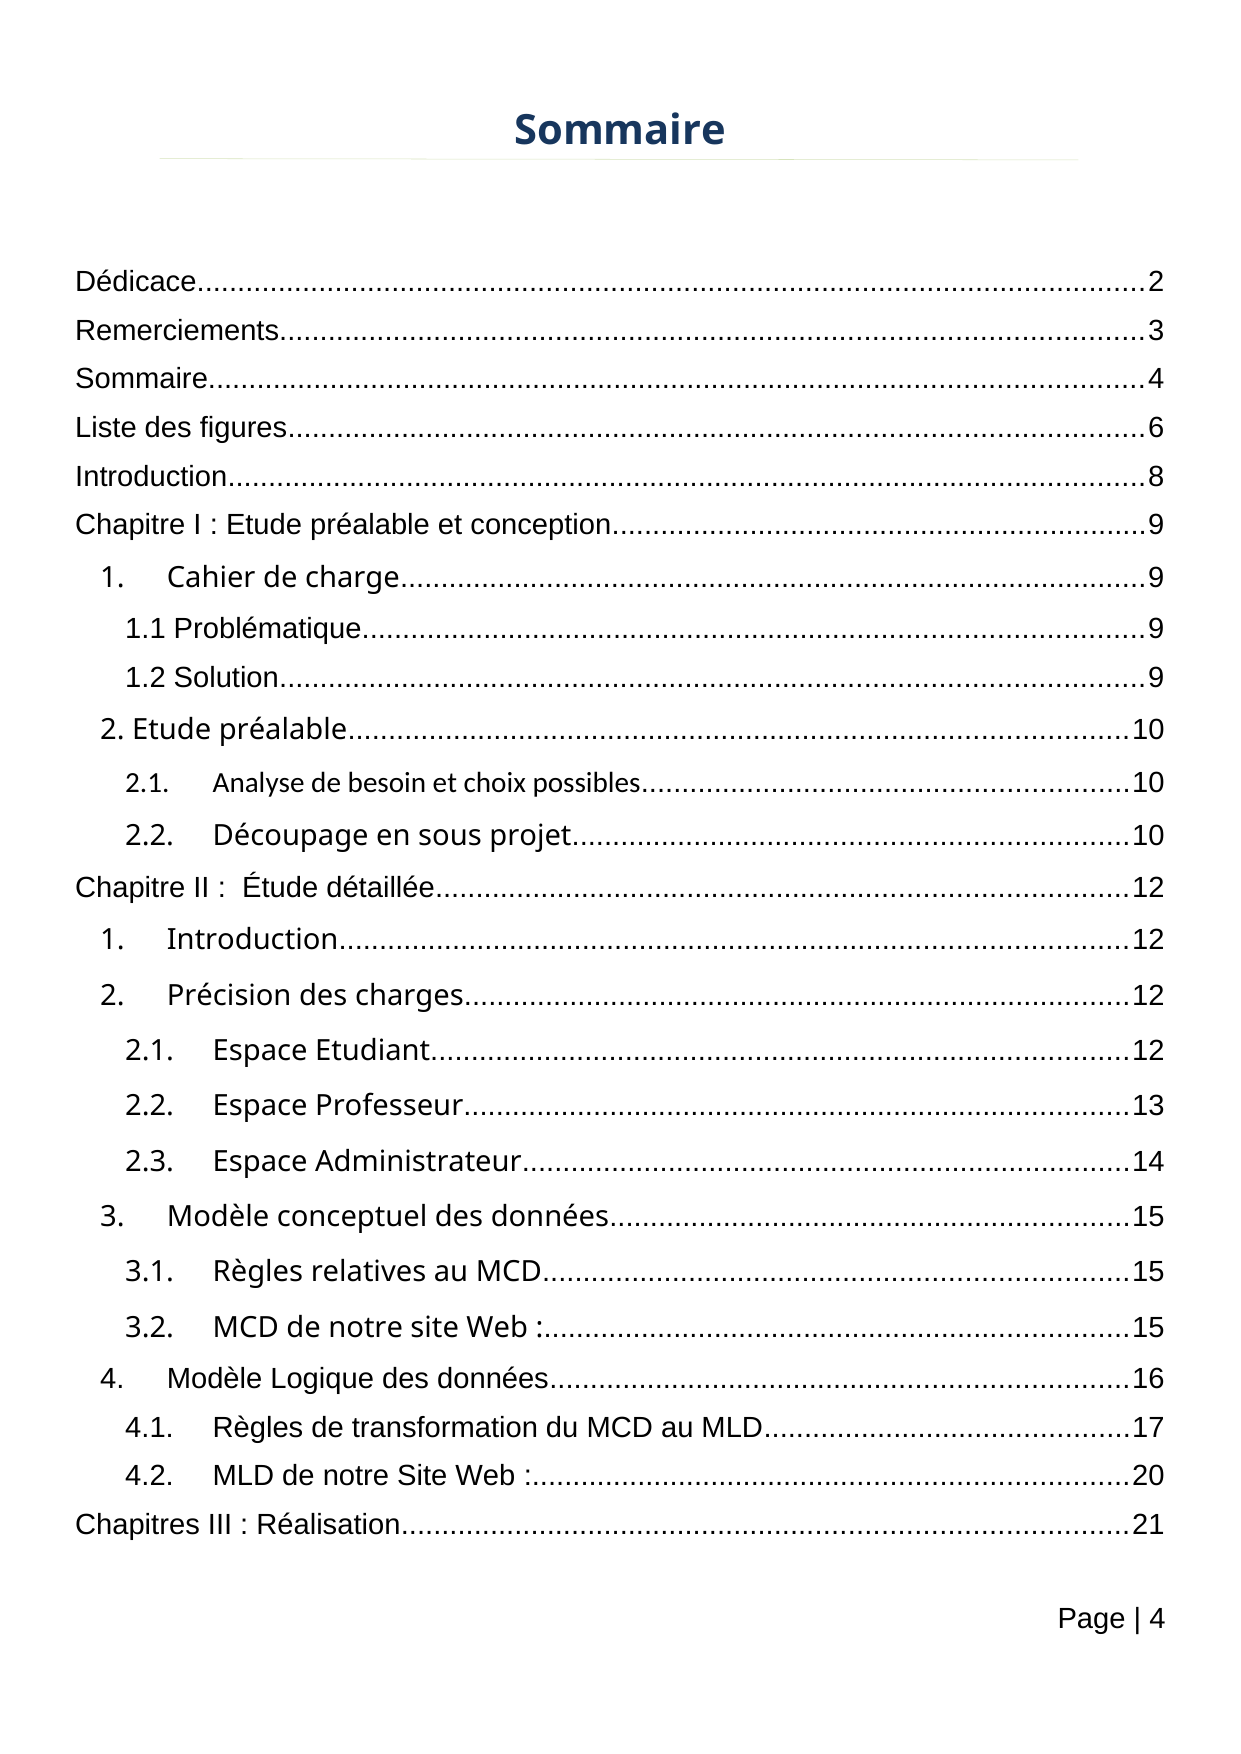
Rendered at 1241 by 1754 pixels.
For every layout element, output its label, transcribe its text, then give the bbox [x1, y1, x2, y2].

subtitle Sommaire [75, 100, 1165, 157]
